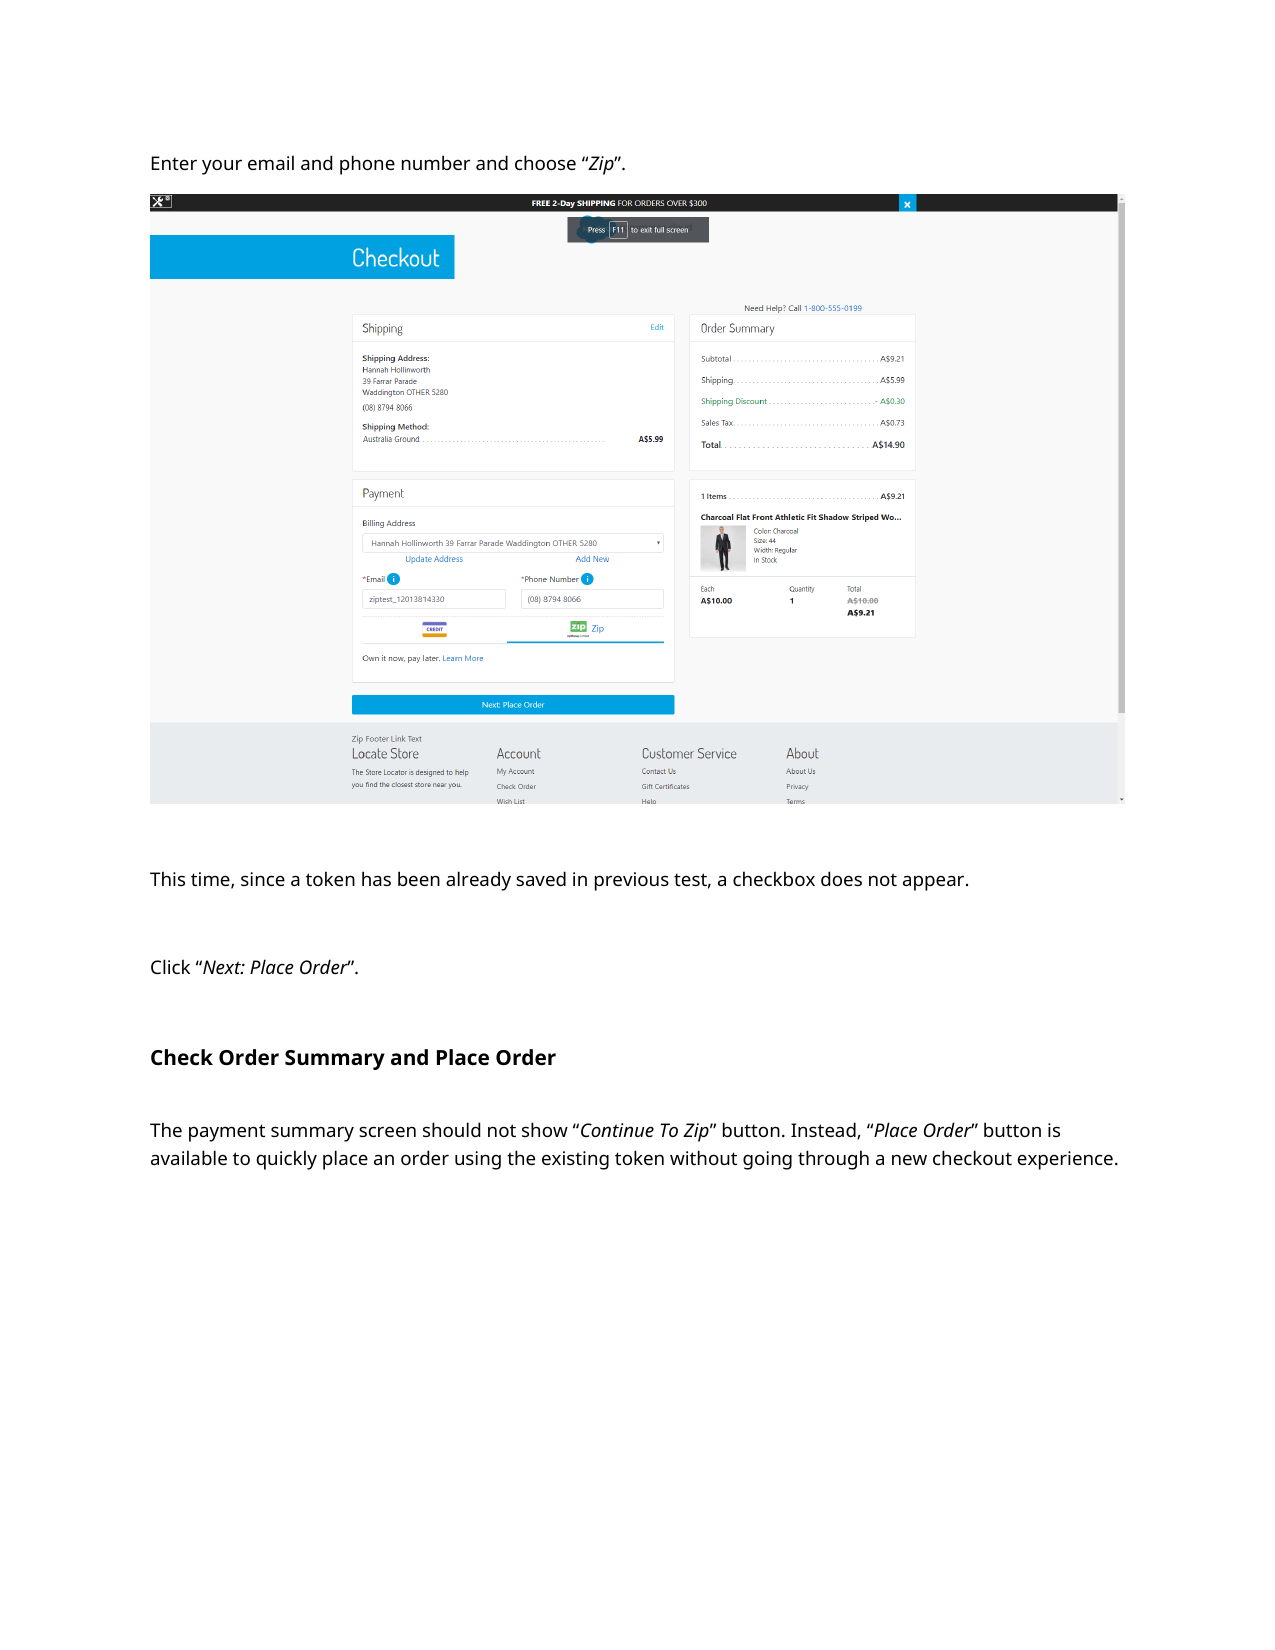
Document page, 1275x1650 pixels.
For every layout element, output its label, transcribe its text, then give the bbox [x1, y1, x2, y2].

text Enter your email and phone number and choose “Zip”. [150, 150, 1125, 176]
text The payment summary screen should not show “Continue To Zip” button. Instead, “Place Order” button is available to quickly place an order using the existing token without going through a new checkout experience. [150, 1118, 1125, 1171]
text This time, since a token has been already saved in previous test, a checkbox does not appear. [150, 866, 1125, 892]
picture [150, 194, 1125, 804]
picture [367, 249, 372, 265]
subtitle Check Order Summary and Place Order [150, 1043, 1125, 1071]
text Click “Next: Place Order”. [150, 955, 1125, 980]
